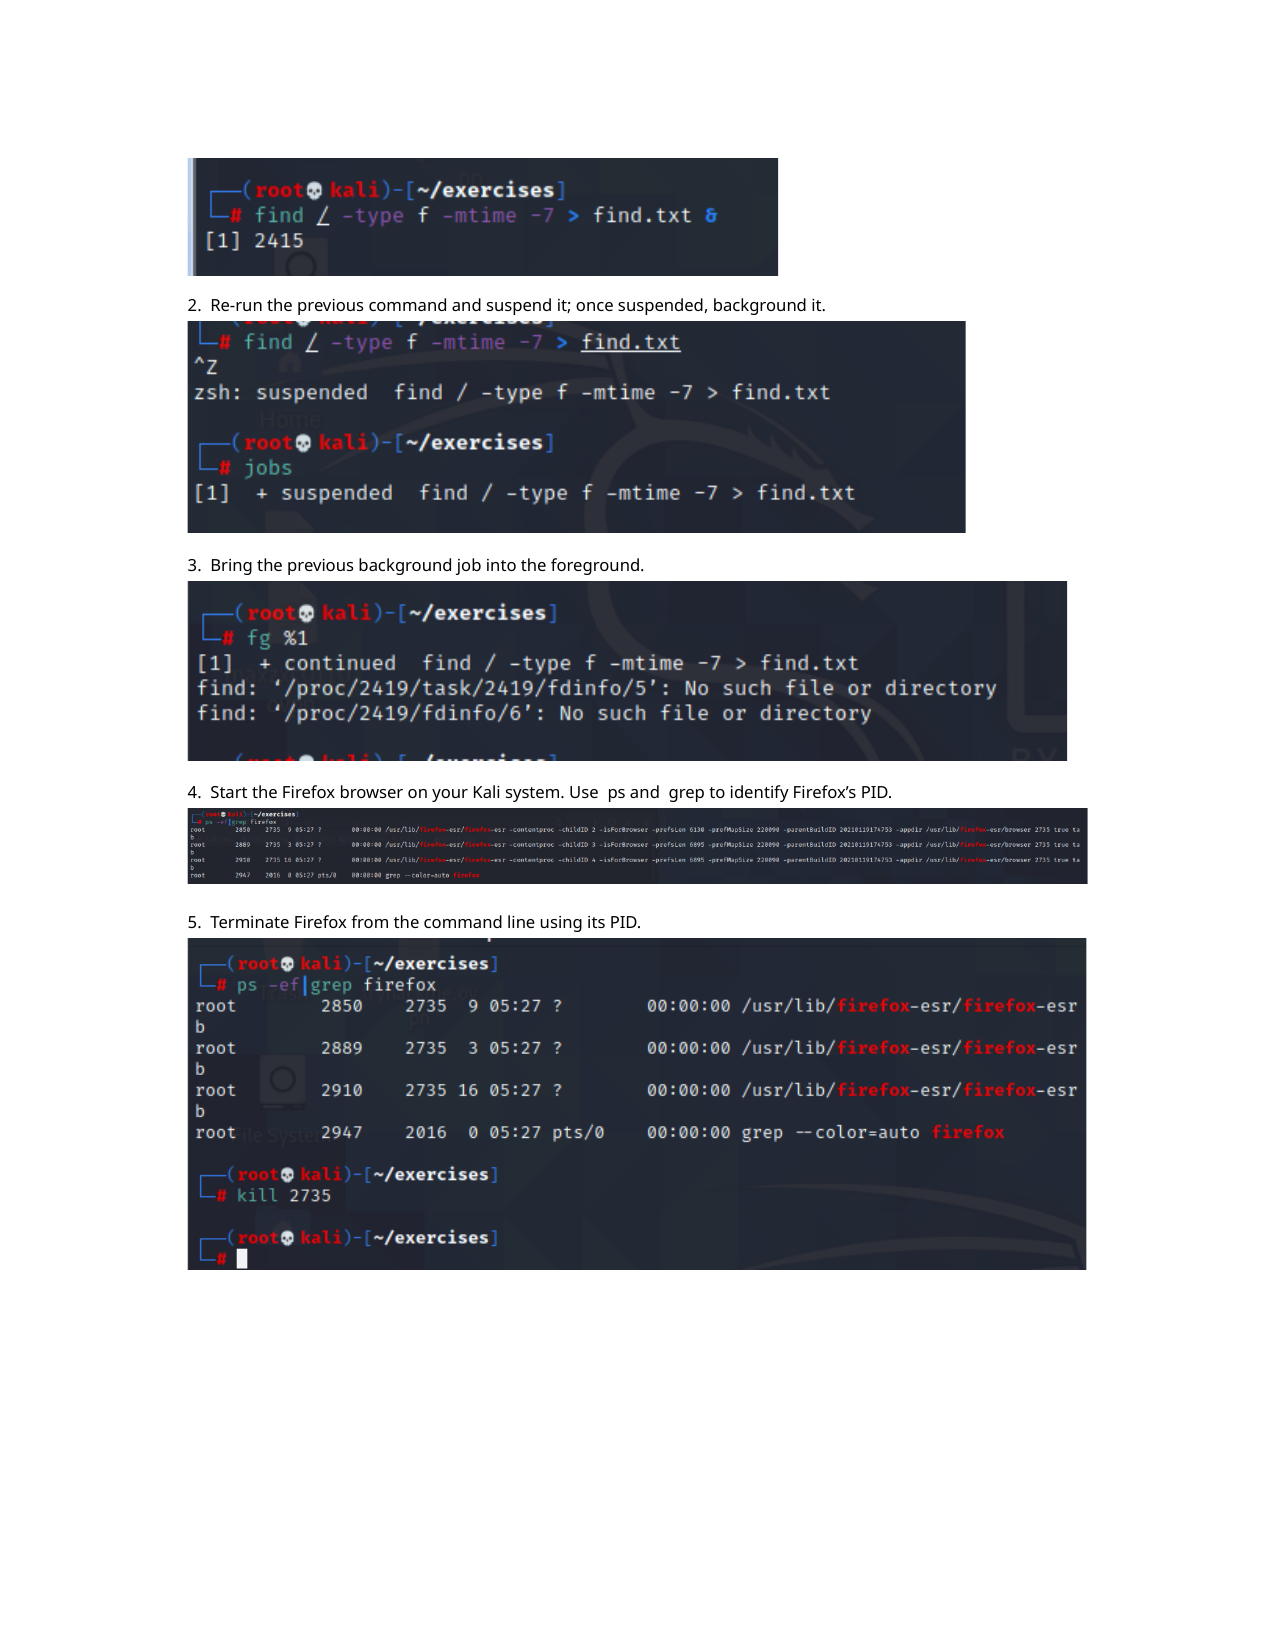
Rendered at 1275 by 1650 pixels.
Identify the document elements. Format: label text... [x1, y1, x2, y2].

picture [187, 938, 1087, 1270]
list Re-run the previous command and suspend it; once suspended, background it. [187, 289, 1087, 321]
picture [187, 158, 779, 276]
list Terminate Firefox from the command line using its PID. [187, 906, 1087, 938]
picture [187, 321, 966, 533]
list Start the Firefox browser on your Kali system. Use ps and grep to identify Firefox’s PID. [187, 776, 1087, 808]
list Bring the previous background job into the foreground. [187, 549, 1087, 581]
picture [187, 808, 1088, 884]
picture [187, 581, 1068, 761]
